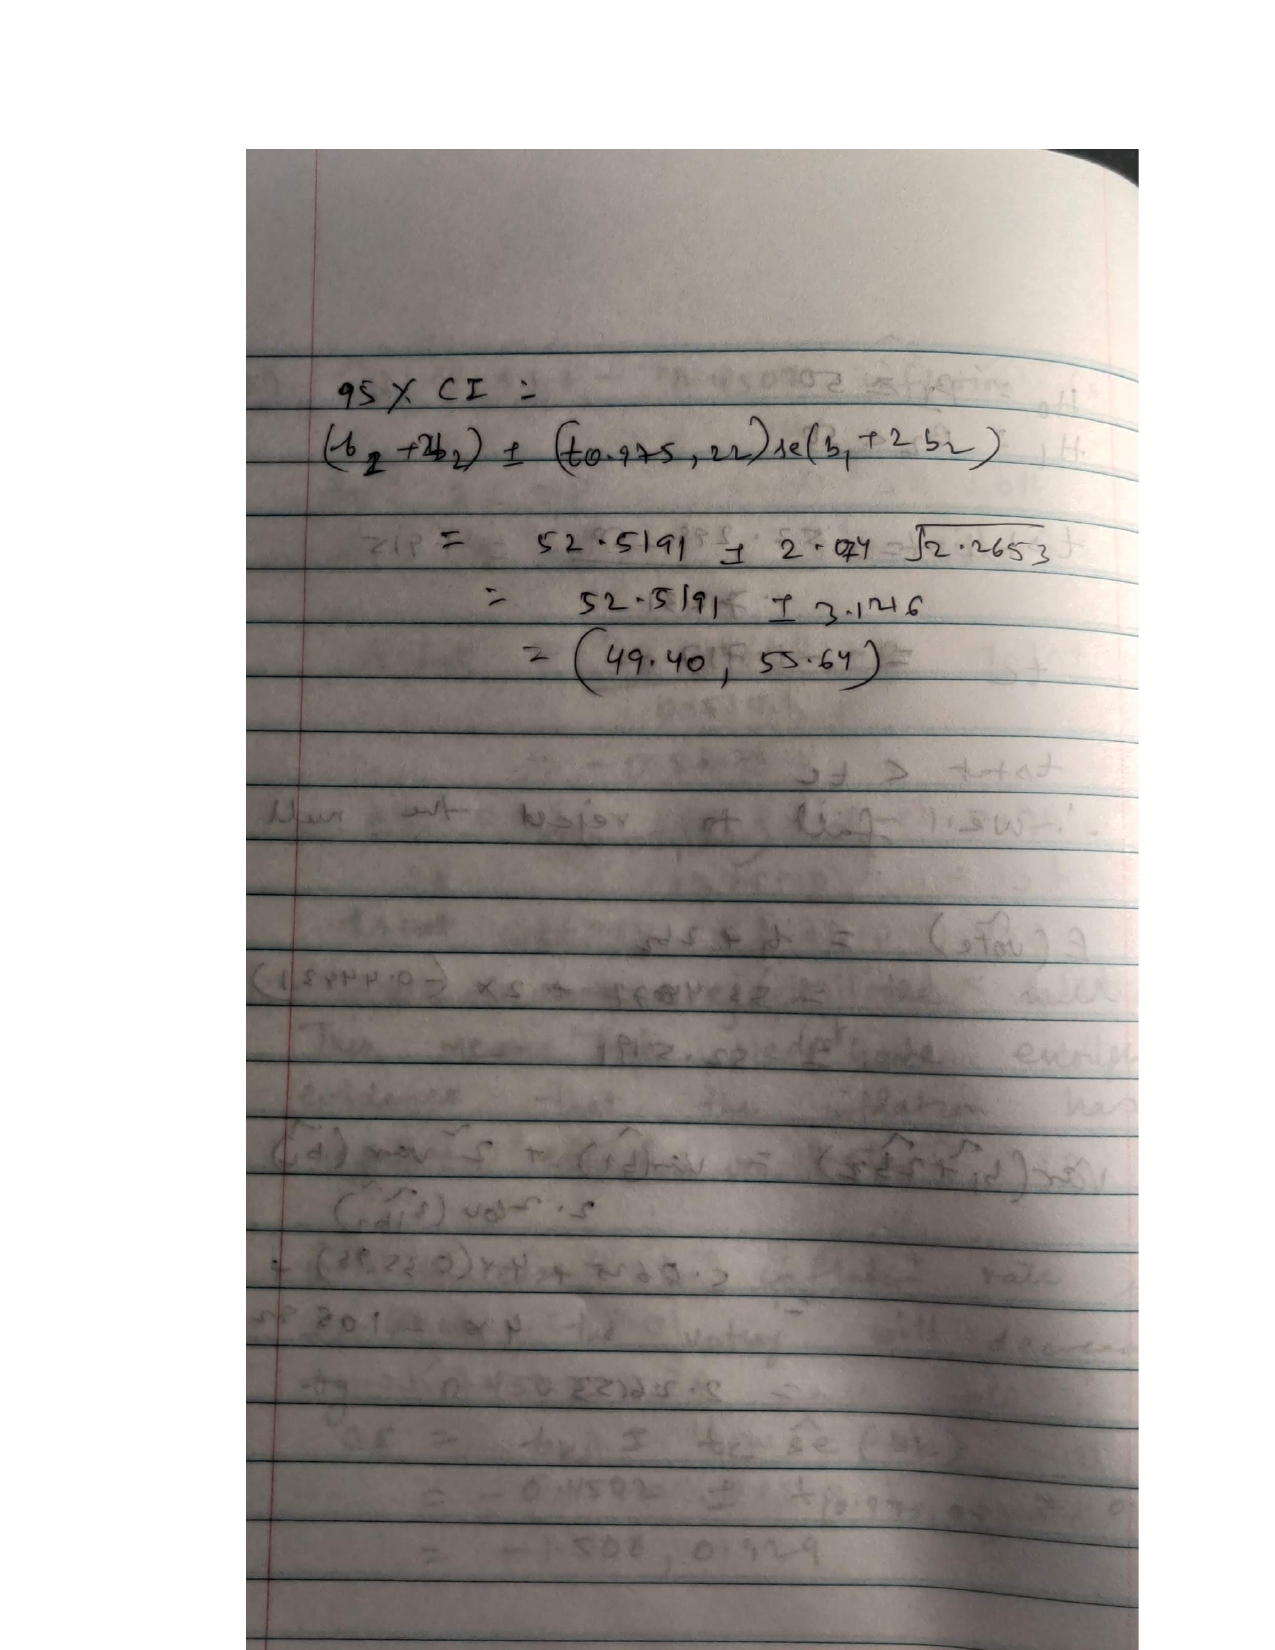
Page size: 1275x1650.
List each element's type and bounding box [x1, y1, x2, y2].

picture [247, 149, 1139, 1650]
